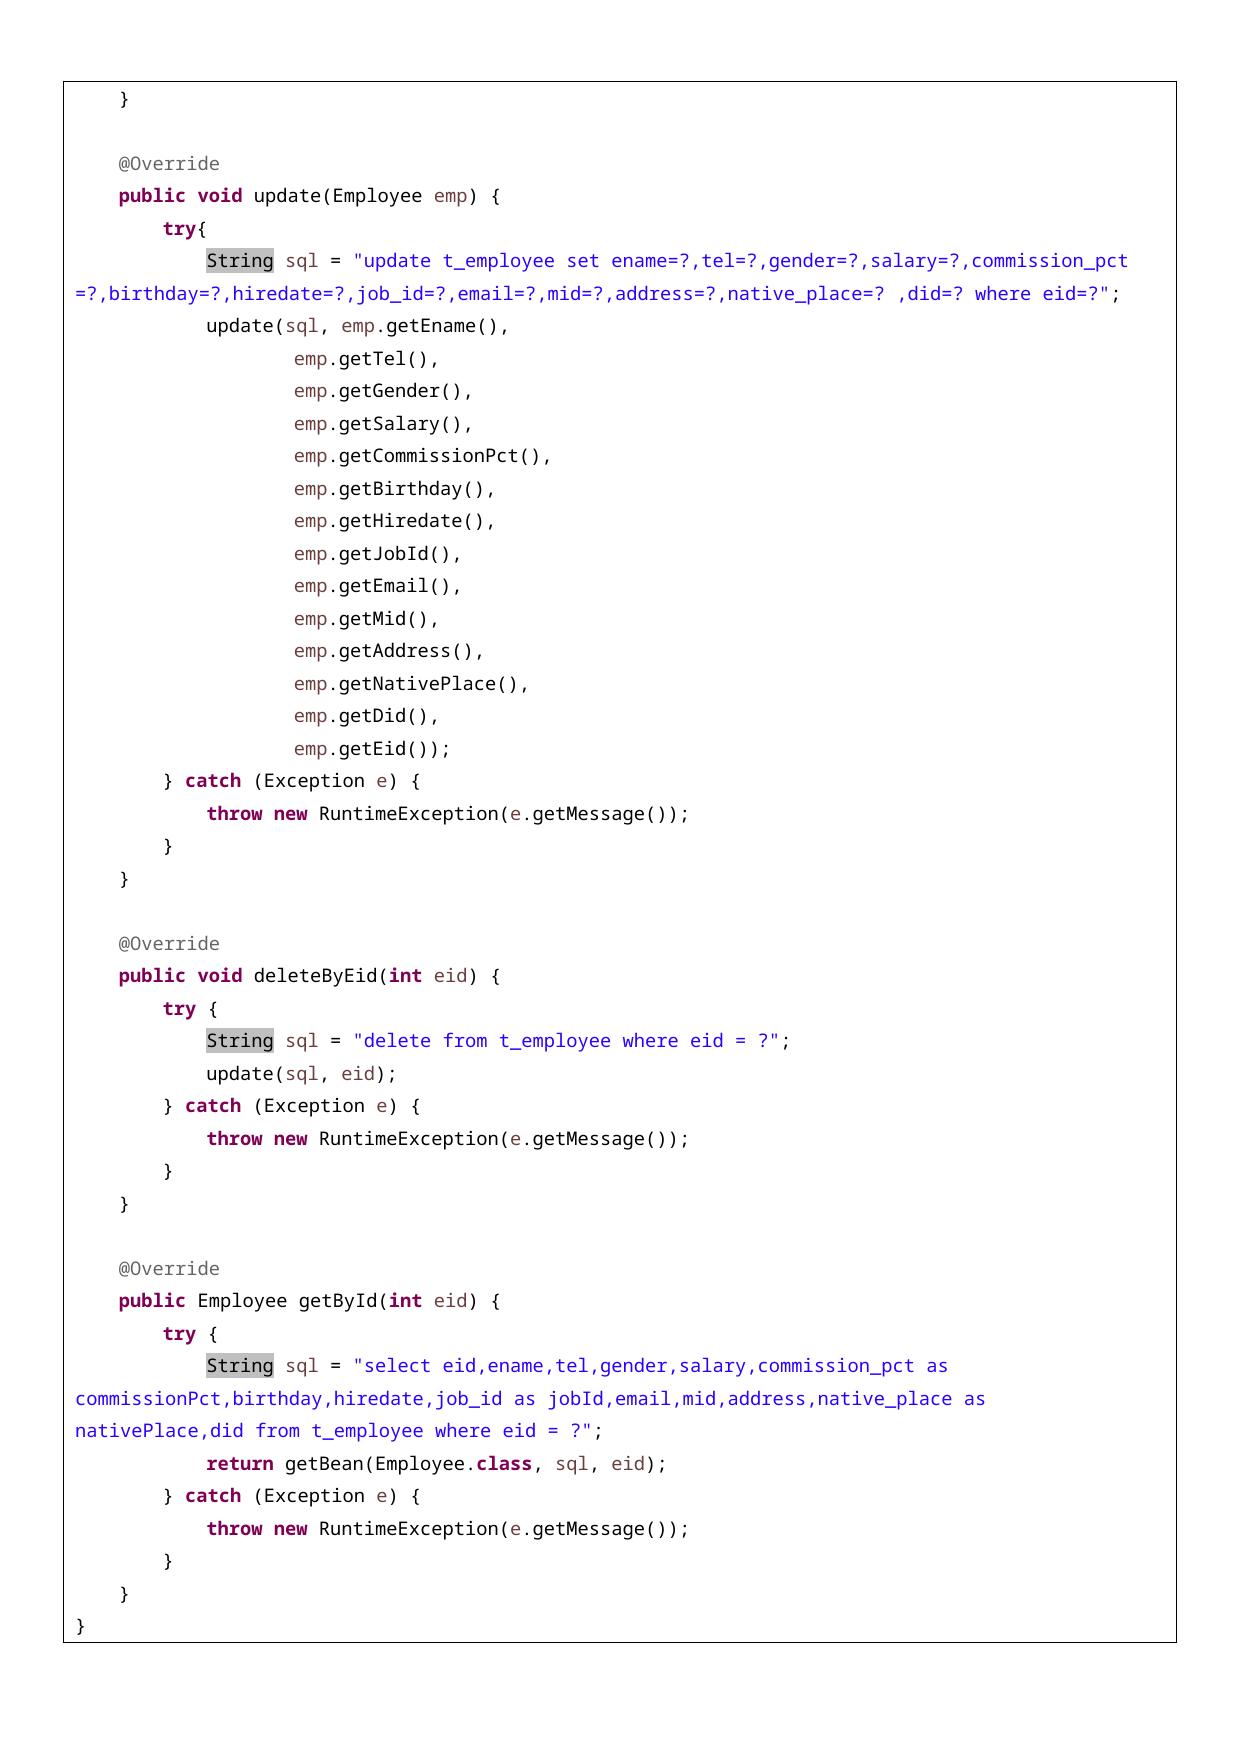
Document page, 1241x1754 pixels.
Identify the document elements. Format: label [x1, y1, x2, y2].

table_cell [64, 82, 1176, 1642]
